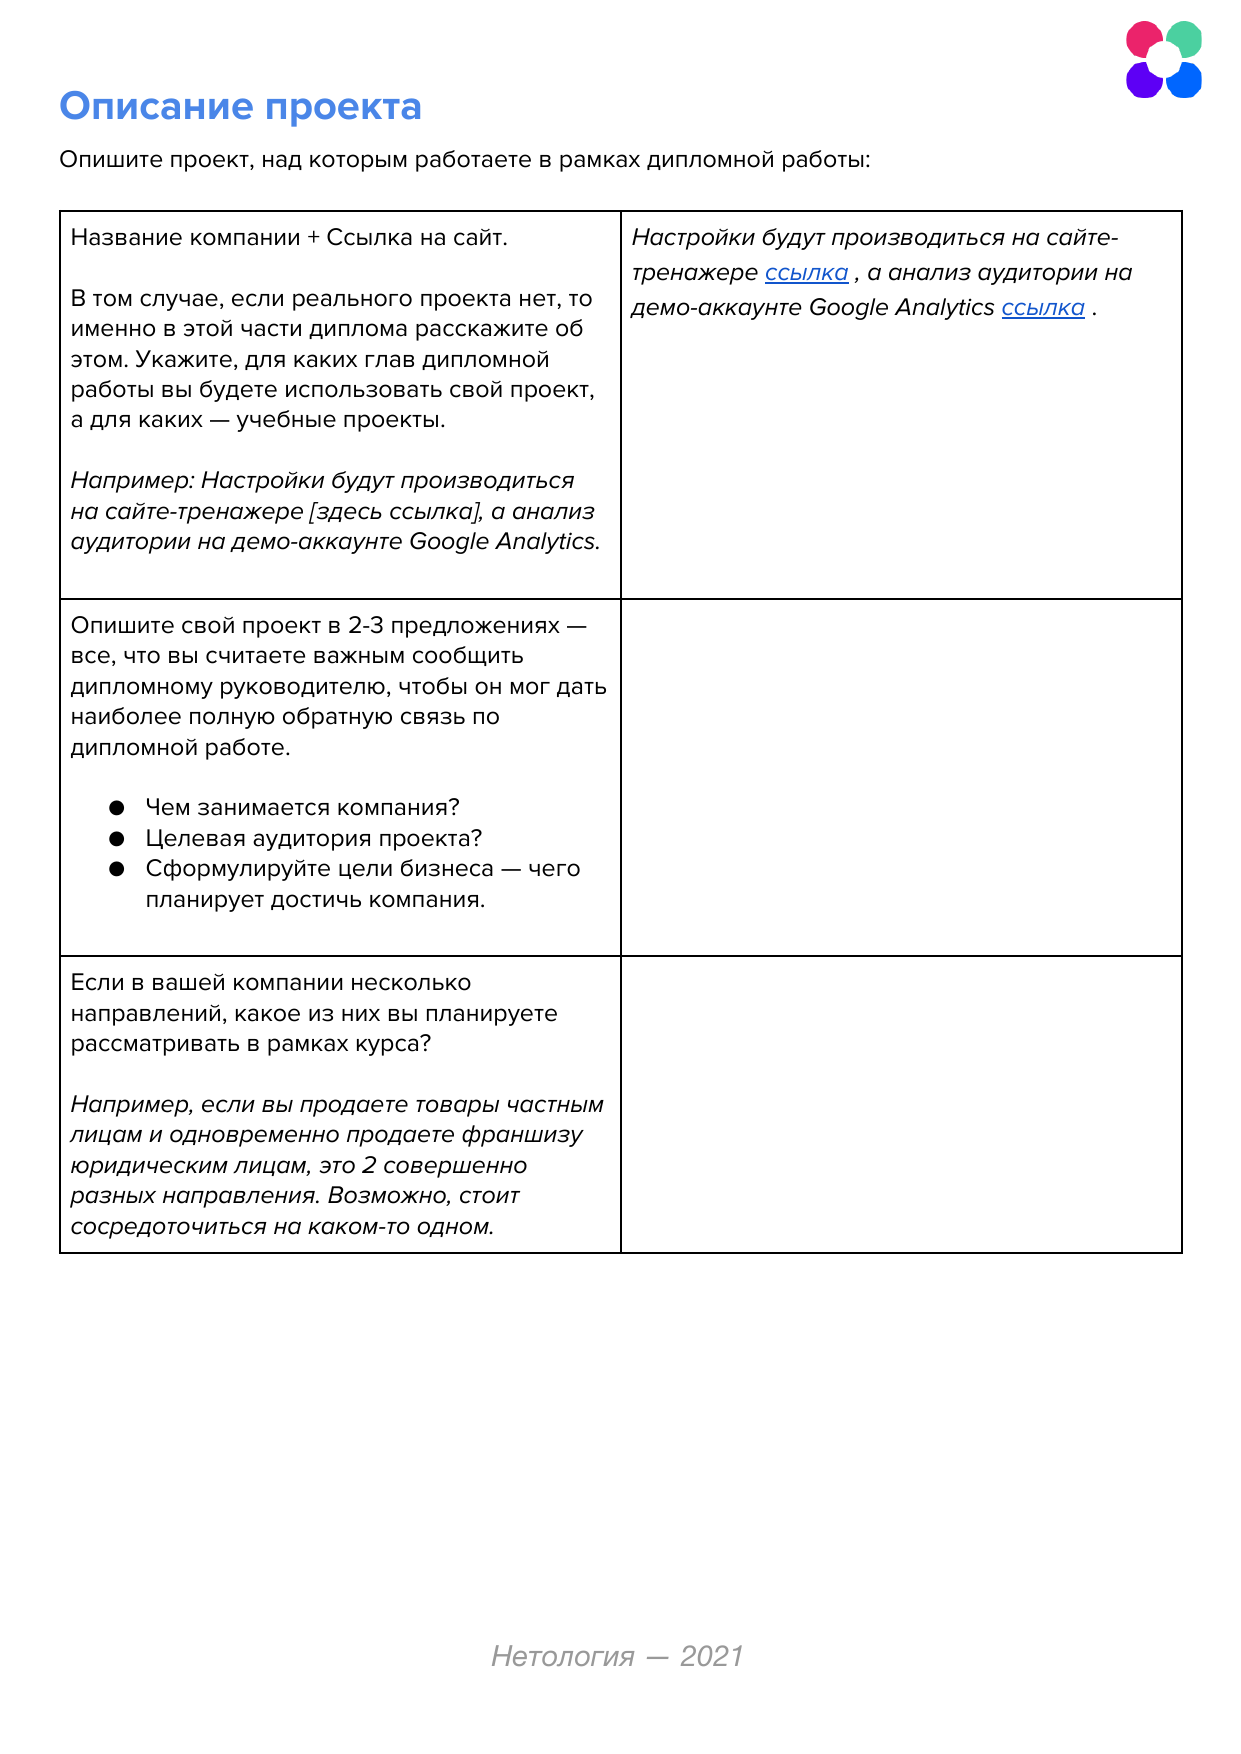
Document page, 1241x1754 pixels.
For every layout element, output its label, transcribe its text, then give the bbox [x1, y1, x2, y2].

table_cell Если в вашей компании несколько направлений, какое из них вы планируете рассматривать в рамках курса? Например, если вы продаете товары частным лицам и одновременно продаете франшизу юридическим лицам, это 2 совершенно разных направления. Возможно, стоит сосредоточиться на каком-то одном. [61, 957, 620, 1252]
table_cell [622, 957, 1181, 1252]
table_cell Опишите свой проект в 2-3 предложениях — все, что вы считаете важным сообщить дипломному руководителю, чтобы он мог дать наиболее полную обратную связь по дипломной работе. Чем занимается компания? Целевая аудитория проекта? Сформулируйте цели бизнеса — чего планирует достичь компания. [61, 600, 620, 955]
text Опишите проект, над которым работаете в рамках дипломной работы: [59, 144, 1181, 175]
table_header Название компании + Ссылка на сайт. В том случае, если реального проекта нет, то именно в этой части диплома расскажите об этом. Укажите, для каких глав дипломной работы вы будете использовать свой проект, а для каких — учебные проекты. Например: Настройки будут производиться на сайте-тренажере [здесь ссылка], а анализ аудитории на демо-аккаунте Google Analytics. [61, 212, 620, 598]
subtitle Описание проекта [59, 81, 1181, 132]
table_header Настройки будут производиться на сайте-тренажере ссылка , а анализ аудитории на демо-аккаунте Google Analytics ссылка . [622, 212, 1181, 598]
table_cell [622, 600, 1181, 955]
picture [1126, 21, 1202, 98]
